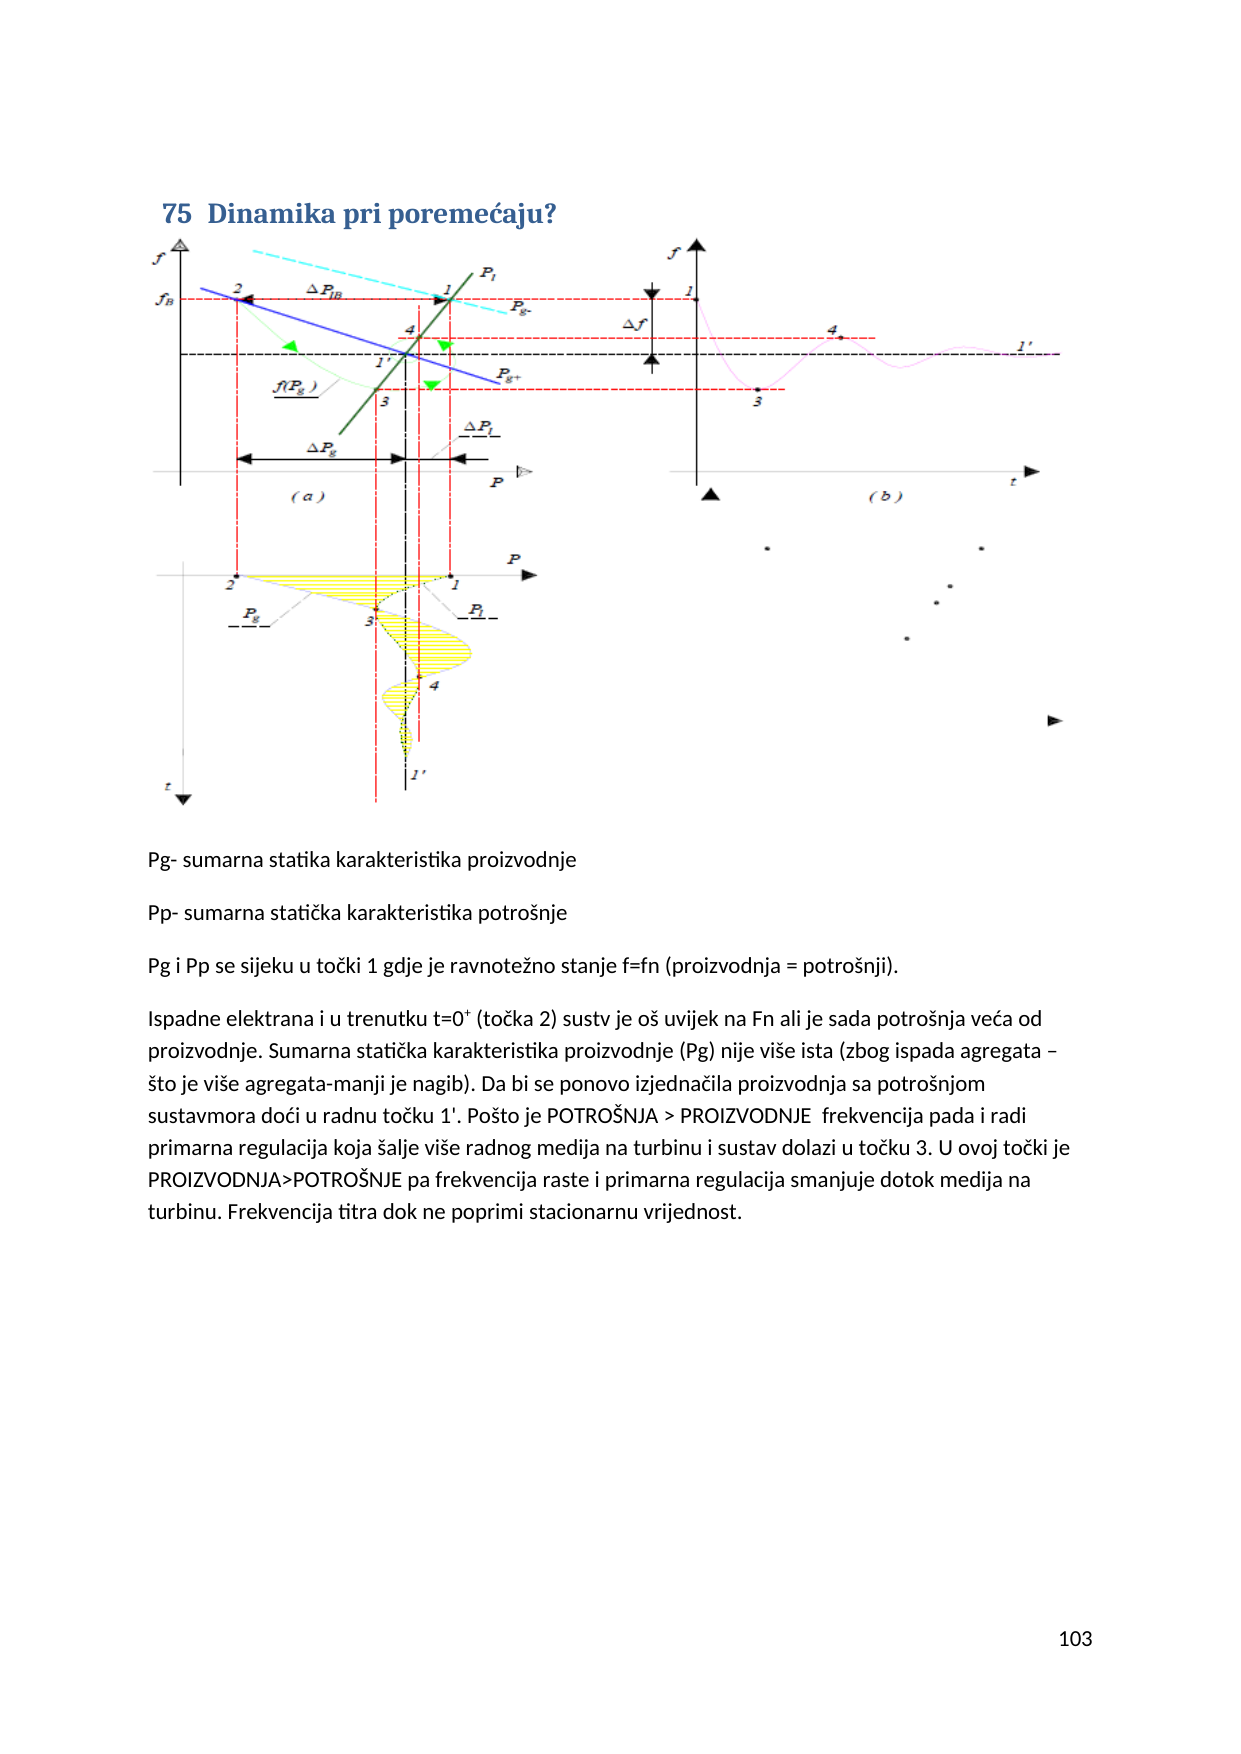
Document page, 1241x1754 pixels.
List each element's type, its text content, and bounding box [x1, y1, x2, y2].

text Pg- sumarna statika karakteristika proizvodnje [148, 845, 1093, 873]
text Pg i Pp se sijeku u točki 1 gdje je ravnotežno stanje f=fn (proizvodnja = potrošnji). [148, 951, 1093, 979]
text Ispadne elektrana i u trenutku t=0+ (točka 2) sustv je oš uvijek na Fn ali je sada potrošnja veća od proizvodnje. Sumarna statička karakteristika proizvodnje (Pg) nije više ista (zbog ispada agregata – što je više agregata-manji je nagib). Da bi se ponovo izjednačila proizvodnja sa potrošnjom sustavmora doći u radnu točku 1'. Pošto je POTROŠNJA > PROIZVODNJE frekvencija pada i radi primarna regulacija koja šalje više radnog medija na turbinu i sustav dolazi u točku 3. U ovoj točki je PROIZVODNJA>POTROŠNJE pa frekvencija raste i primarna regulacija smanjuje dotok medija na turbinu. Frekvencija titra dok ne poprimi stacionarnu vrijednost. [148, 1004, 1093, 1225]
subtitle Dinamika pri poremećaju? [162, 198, 1093, 231]
picture [147, 236, 1122, 821]
text Pp- sumarna statička karakteristika potrošnje [148, 898, 1093, 926]
